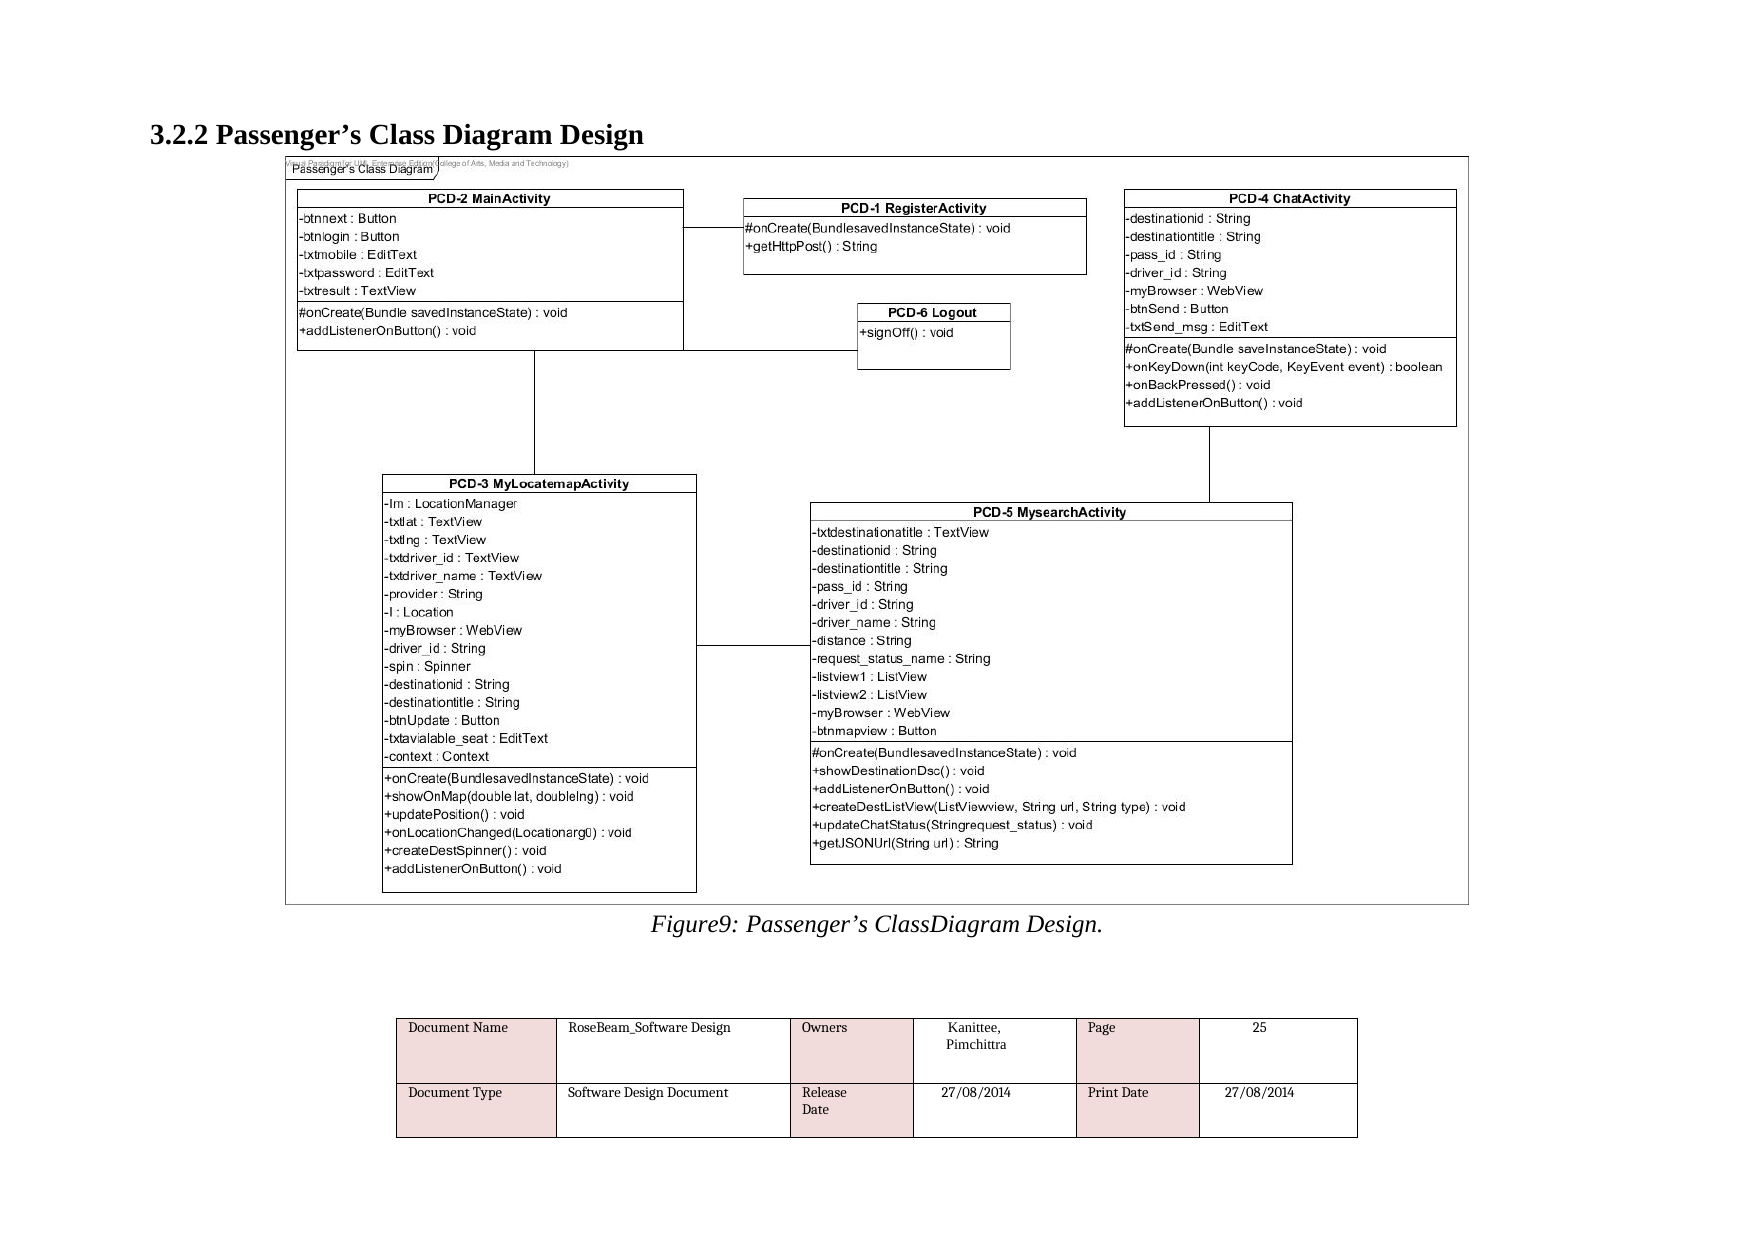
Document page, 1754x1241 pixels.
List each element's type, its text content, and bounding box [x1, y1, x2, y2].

text 3.2.2 Passenger’s Class Diagram Design [150, 117, 1604, 151]
text Figure9: Passenger’s ClassDiagram Design. [150, 909, 1604, 938]
picture [285, 156, 1469, 905]
